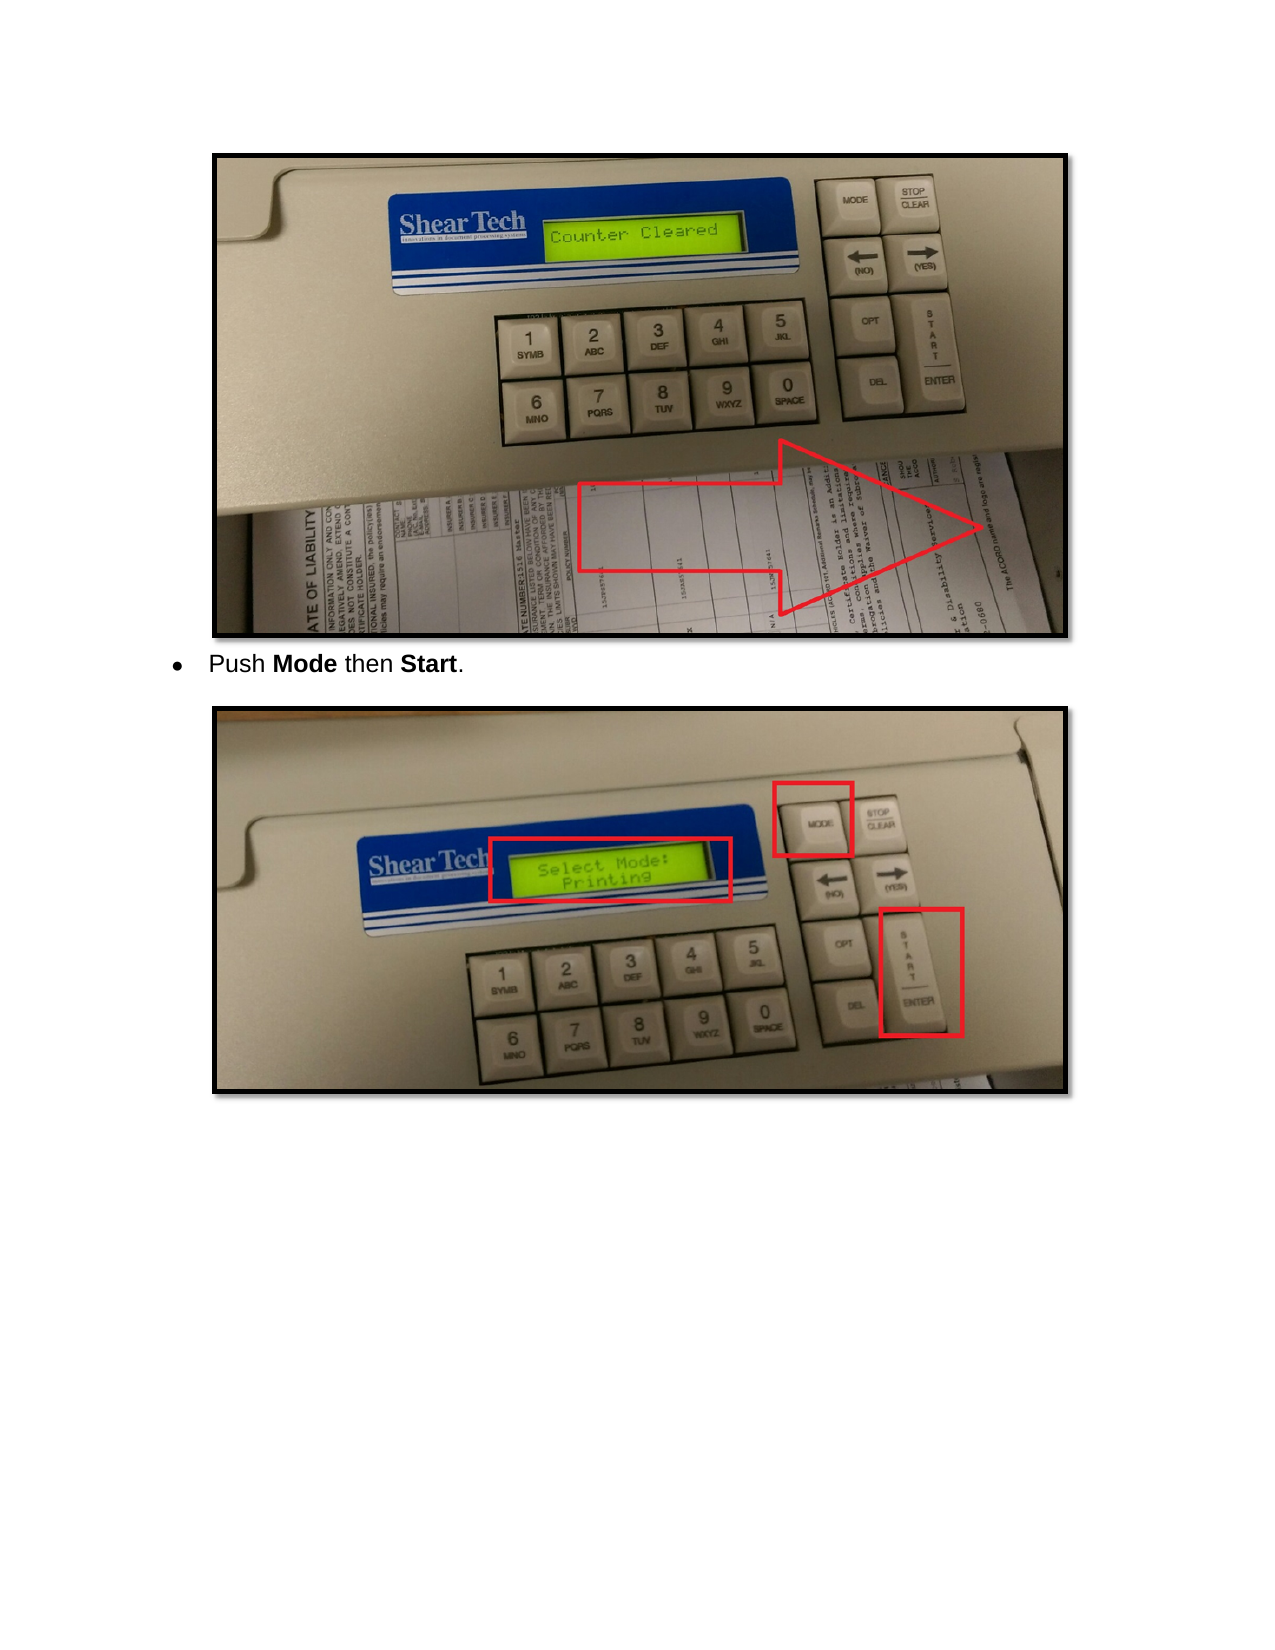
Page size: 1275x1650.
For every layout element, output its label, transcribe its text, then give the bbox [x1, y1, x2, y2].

picture [208, 702, 1079, 1105]
picture [208, 150, 1079, 649]
list Push Mode then Start. [171, 649, 1125, 677]
